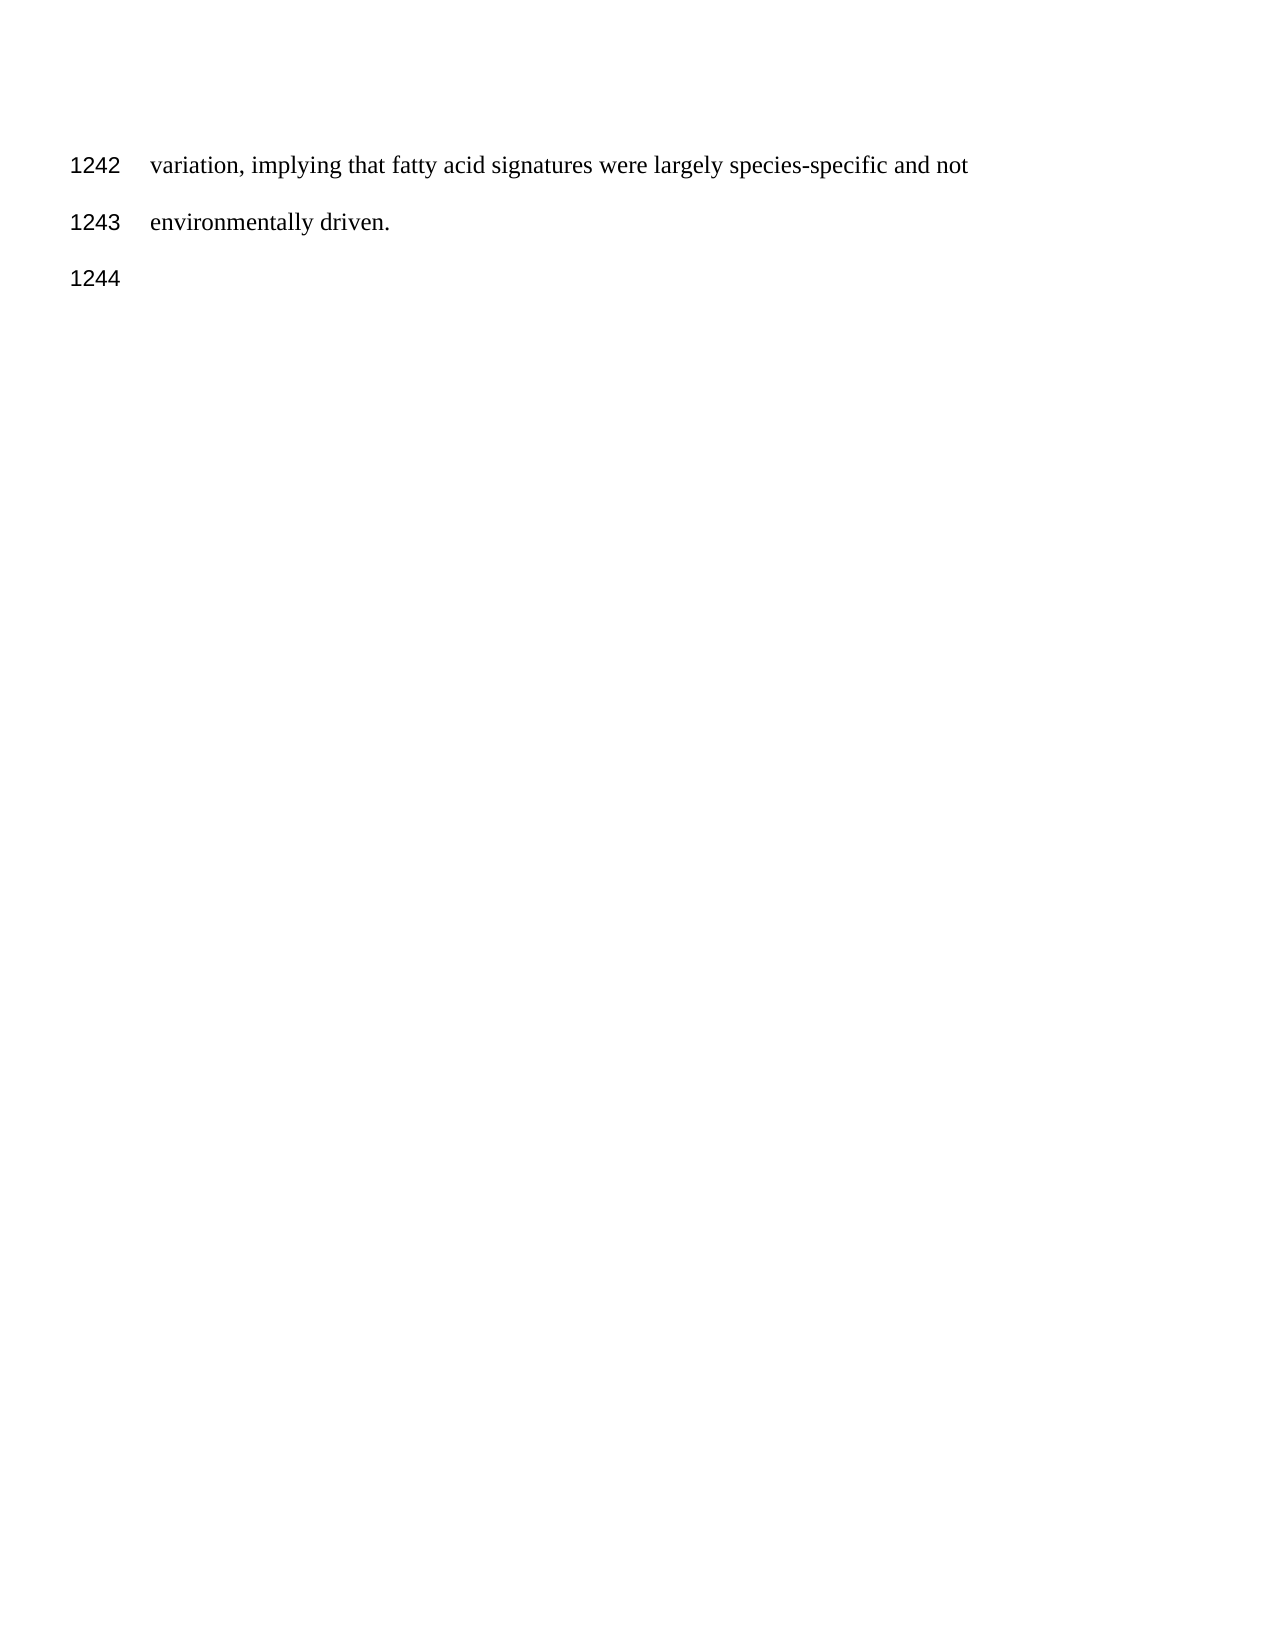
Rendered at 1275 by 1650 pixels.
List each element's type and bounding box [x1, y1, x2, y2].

text [150, 150, 1125, 236]
